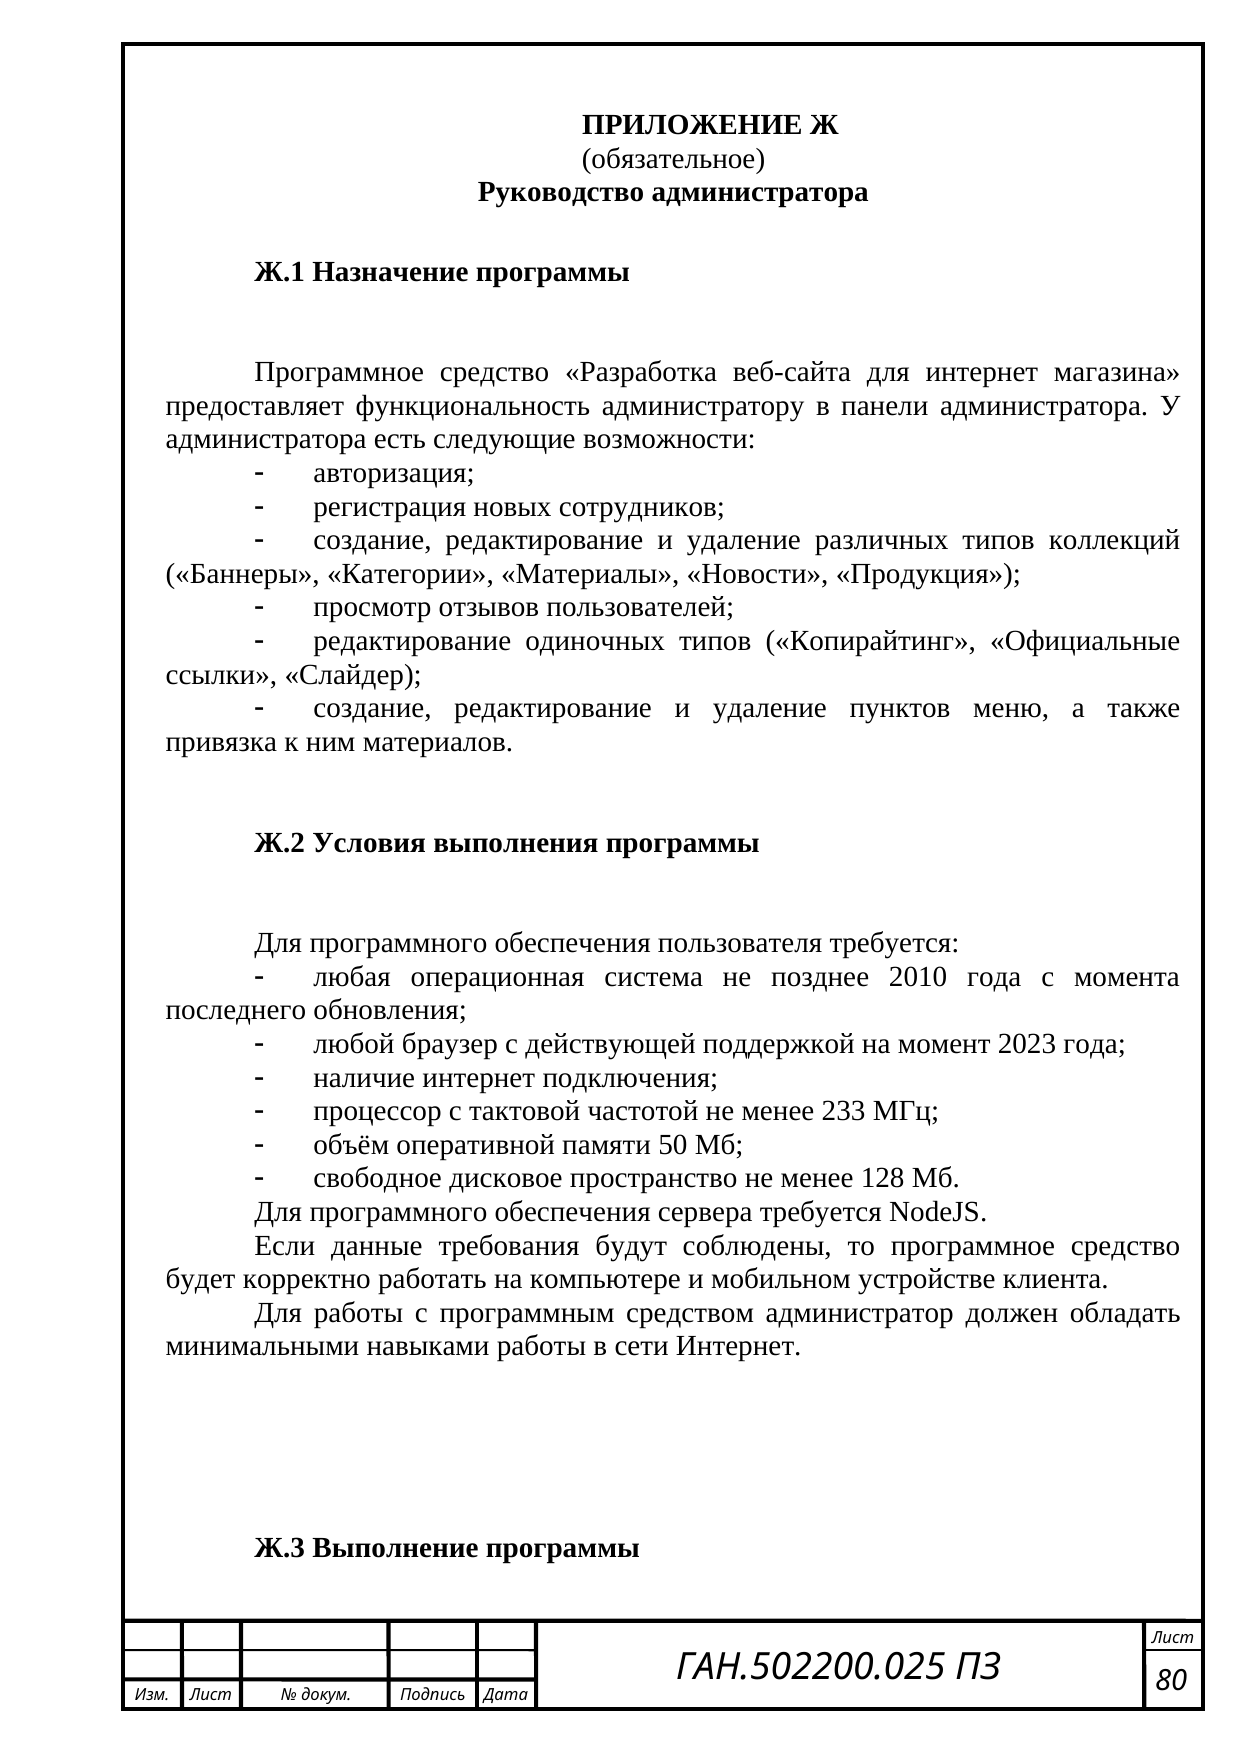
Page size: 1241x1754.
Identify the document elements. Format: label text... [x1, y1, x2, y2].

text авторизация; [165, 455, 1181, 489]
text объём оперативной памяти 50 Мб; [165, 1127, 1181, 1161]
text процессор с тактовой частотой не менее 233 МГц; [165, 1093, 1181, 1127]
text Если данные требования будут соблюдены, то программное средство будет корректно работать на компьютере и мобильном устройстве клиента. [165, 1228, 1181, 1295]
text Для работы с программным средством администратор должен обладать минимальными навыками работы в сети Интернет. [165, 1295, 1181, 1362]
text любая операционная система не позднее 2010 года с момента последнего обновления; [165, 959, 1181, 1026]
text просмотр отзывов пользователей; [165, 589, 1181, 623]
text Для программного обеспечения сервера требуется NodeJS. [165, 1194, 1181, 1228]
text наличие интернет подключения; [165, 1060, 1181, 1093]
text редактирование одиночных типов («Копирайтинг», «Официальные ссылки», «Слайдер); [165, 623, 1181, 690]
text Ж.2 Условия выполнения программы [165, 825, 1181, 858]
text Для программного обеспечения пользователя требуется: [165, 925, 1181, 959]
text создание, редактирование и удаление различных типов коллекций («Баннеры», «Категории», «Материалы», «Новости», «Продукция»); [165, 522, 1181, 589]
text любой браузер с действующей поддержкой на момент 2023 года; [165, 1026, 1181, 1060]
text Программное средство «Разработка веб-сайта для интернет магазина» предоставляет функциональность администратору в панели администратора. У администратора есть следующие возможности: [165, 354, 1181, 455]
text регистрация новых сотрудников; [165, 489, 1181, 522]
text Ж.3 Выполнение программы [165, 1530, 1181, 1563]
text свободное дисковое пространство не менее 128 Мб. [165, 1161, 1181, 1194]
text создание, редактирование и удаление пунктов меню, а также привязка к ним материалов. [165, 690, 1181, 758]
text Ж.1 Назначение программы [165, 254, 1181, 287]
text Приложение Ж (обязательное) Руководство администратора [165, 107, 1181, 208]
